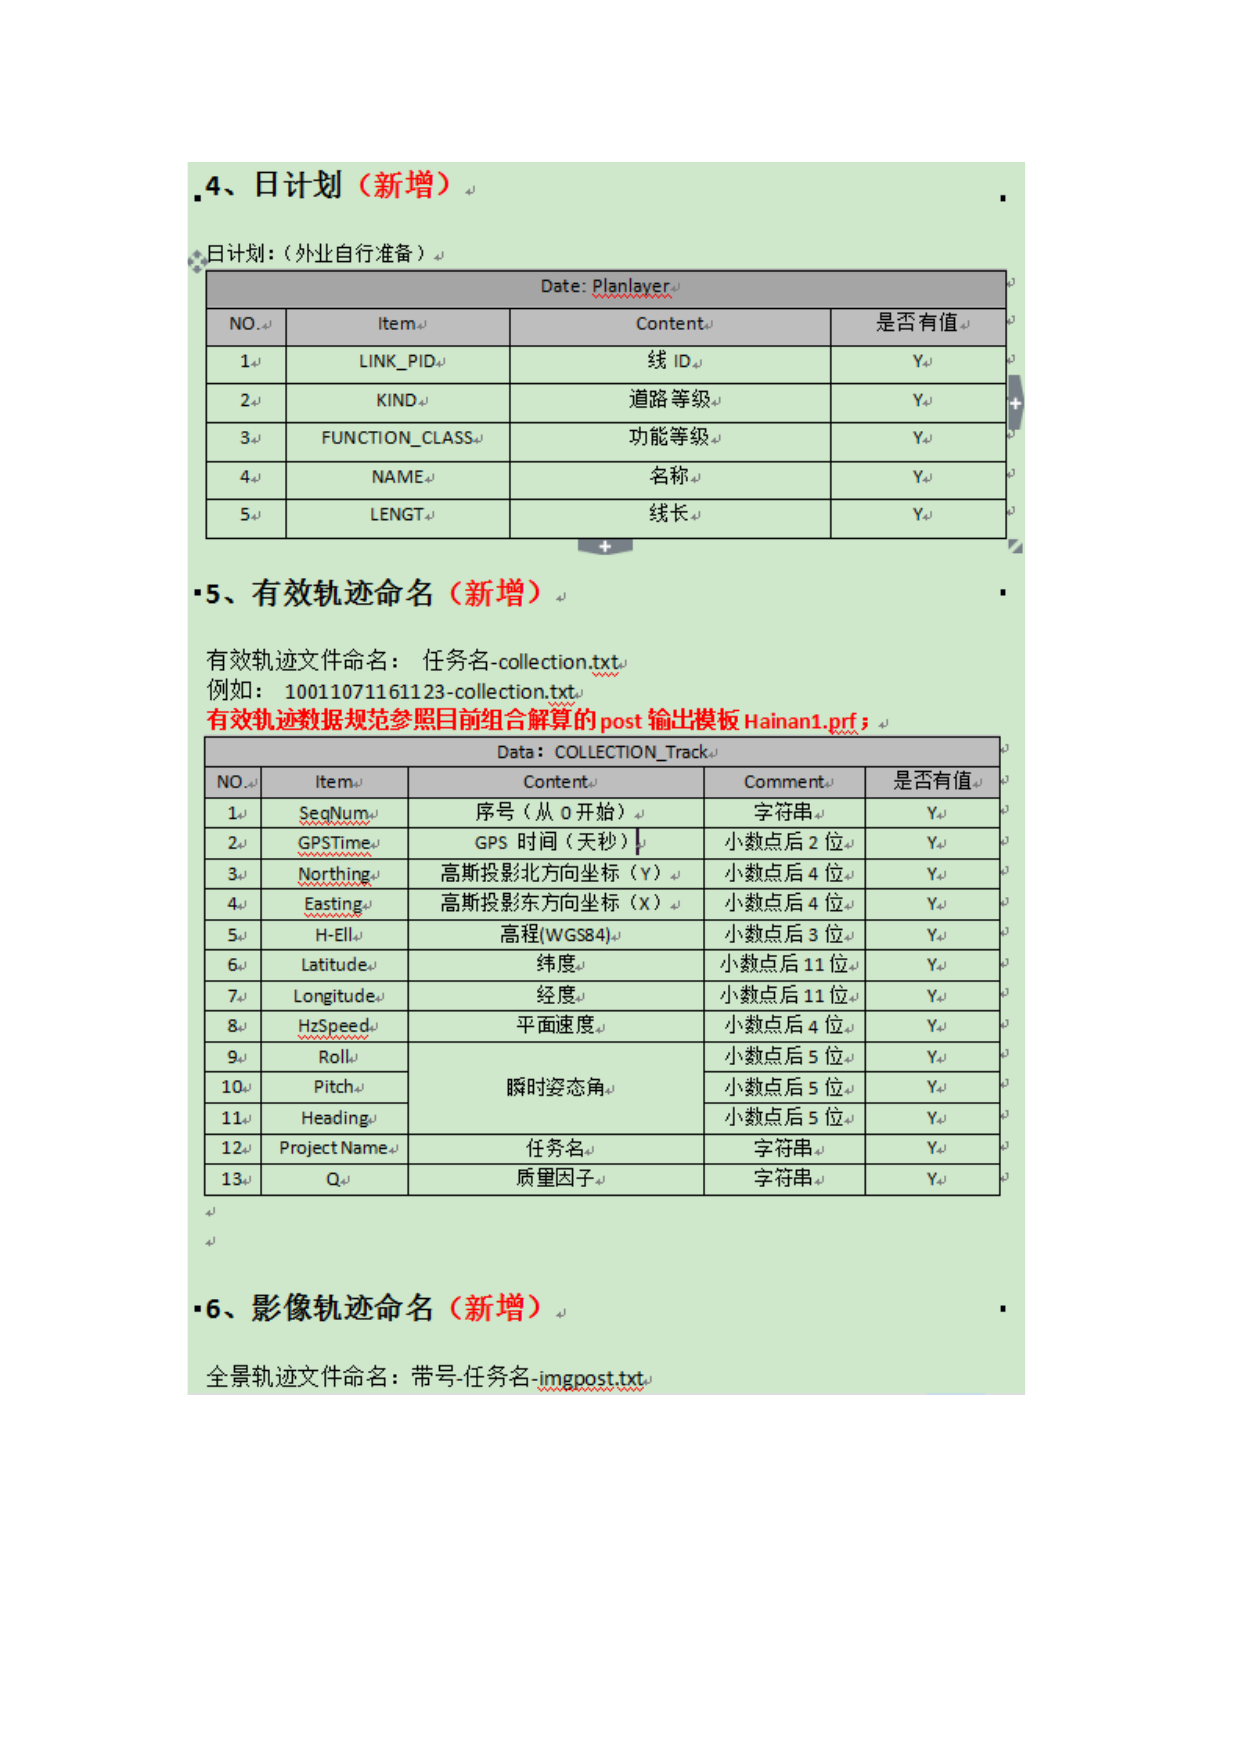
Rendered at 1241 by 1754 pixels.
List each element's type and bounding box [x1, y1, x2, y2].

picture [187, 162, 1025, 1395]
